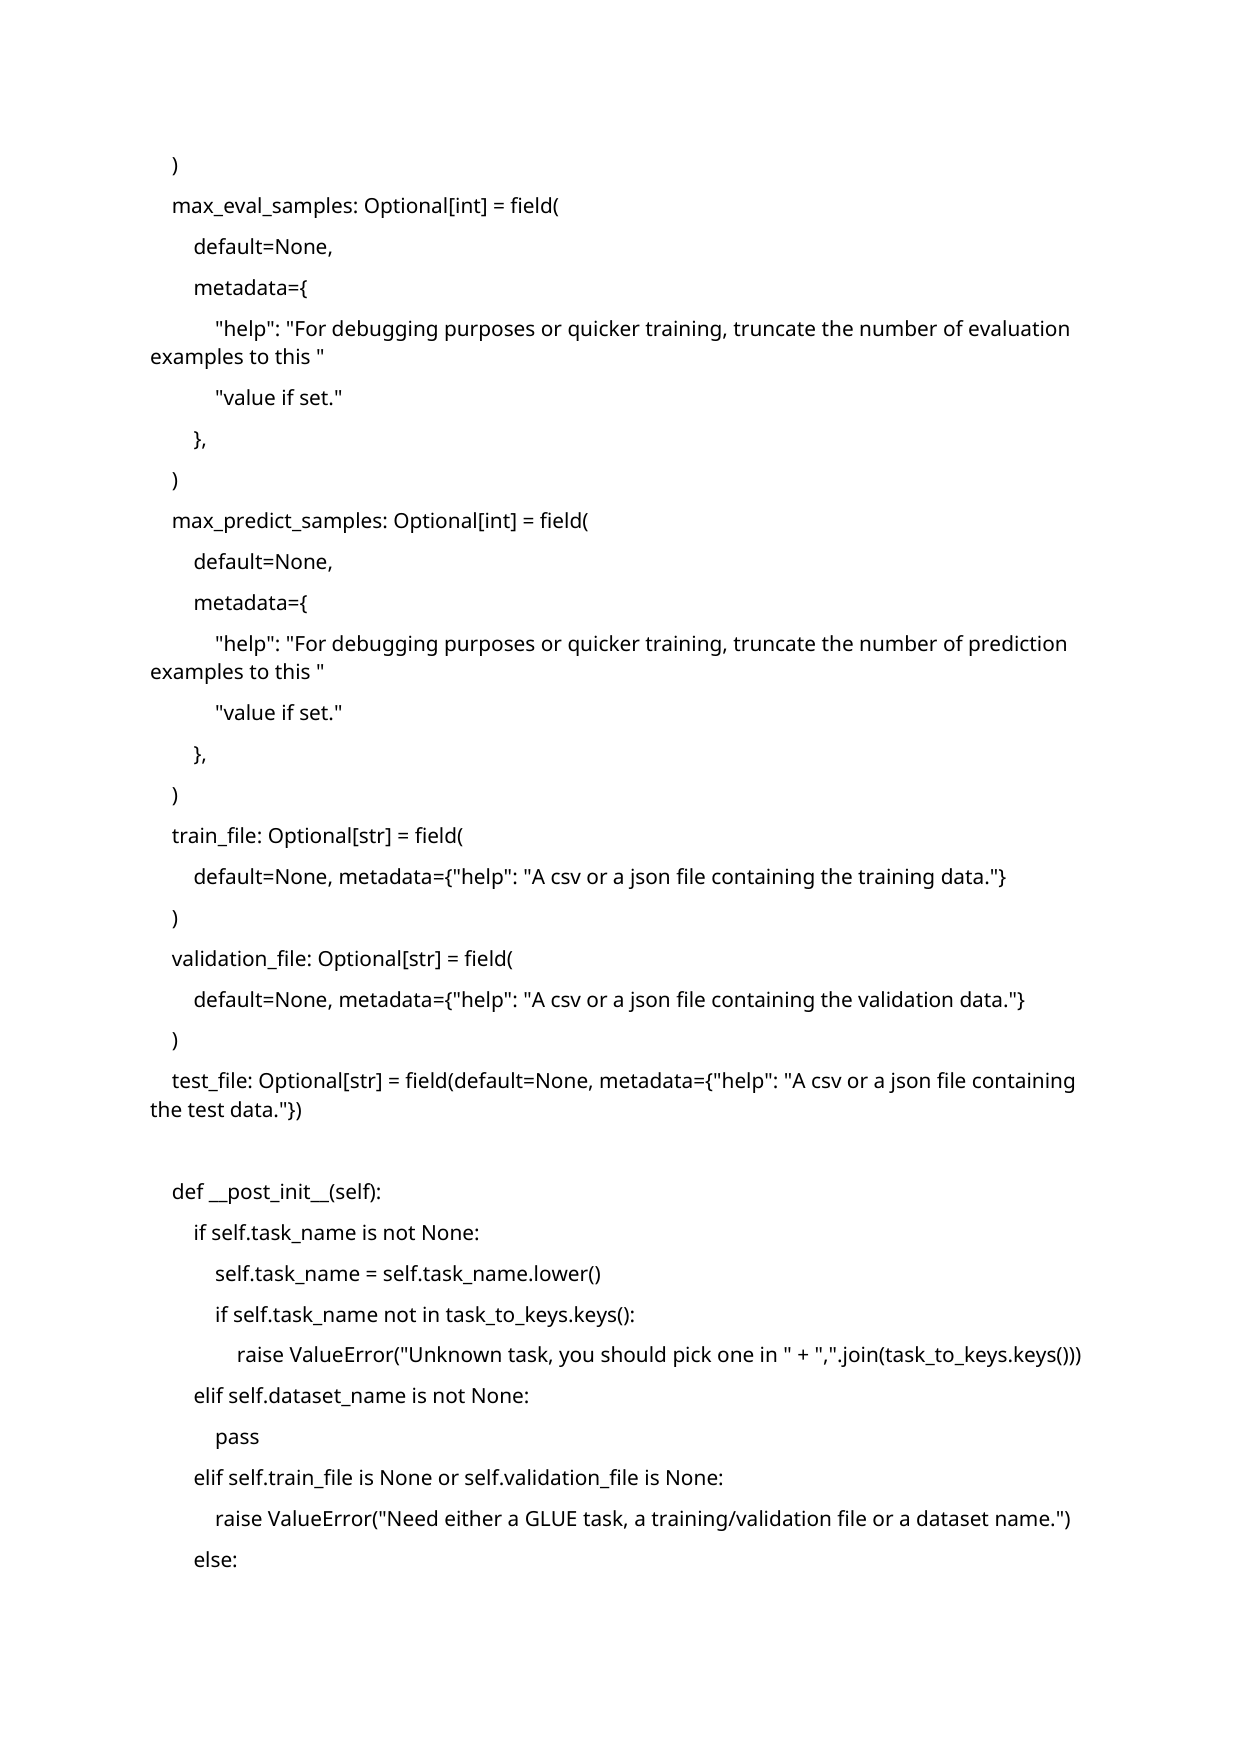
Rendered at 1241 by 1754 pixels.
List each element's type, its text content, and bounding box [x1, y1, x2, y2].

text ) [150, 465, 1090, 493]
text metadata={ [150, 588, 1090, 616]
text "value if set." [150, 383, 1090, 412]
text "help": "For debugging purposes or quicker training, truncate the number of prediction examples to this " [150, 629, 1090, 686]
text default=None, [150, 232, 1090, 260]
text default=None, metadata={"help": "A csv or a json file containing the training data."} [150, 862, 1090, 890]
text raise ValueError("Unknown task, you should pick one in " + ",".join(task_to_keys.keys())) [150, 1341, 1090, 1369]
text ) [150, 1026, 1090, 1054]
text self.task_name = self.task_name.lower() [150, 1259, 1090, 1287]
text max_predict_samples: Optional[int] = field( [150, 506, 1090, 534]
text if self.task_name is not None: [150, 1218, 1090, 1246]
text if self.task_name not in task_to_keys.keys(): [150, 1300, 1090, 1328]
text pass [150, 1422, 1090, 1451]
text "help": "For debugging purposes or quicker training, truncate the number of evaluation examples to this " [150, 314, 1090, 371]
text default=None, metadata={"help": "A csv or a json file containing the validation data."} [150, 985, 1090, 1013]
text def __post_init__(self): [150, 1177, 1090, 1205]
text elif self.dataset_name is not None: [150, 1382, 1090, 1410]
text ) [150, 903, 1090, 931]
text elif self.train_file is None or self.validation_file is None: [150, 1463, 1090, 1492]
text default=None, [150, 547, 1090, 575]
text else: [150, 1545, 1090, 1574]
text ) [150, 150, 1090, 178]
text max_eval_samples: Optional[int] = field( [150, 191, 1090, 219]
text raise ValueError("Need either a GLUE task, a training/validation file or a dataset name.") [150, 1504, 1090, 1533]
text validation_file: Optional[str] = field( [150, 944, 1090, 972]
text metadata={ [150, 273, 1090, 301]
text test_file: Optional[str] = field(default=None, metadata={"help": "A csv or a json file containing the test data."}) [150, 1067, 1090, 1123]
text }, [150, 424, 1090, 452]
text }, [150, 739, 1090, 767]
text "value if set." [150, 698, 1090, 727]
text train_file: Optional[str] = field( [150, 821, 1090, 849]
text ) [150, 780, 1090, 808]
